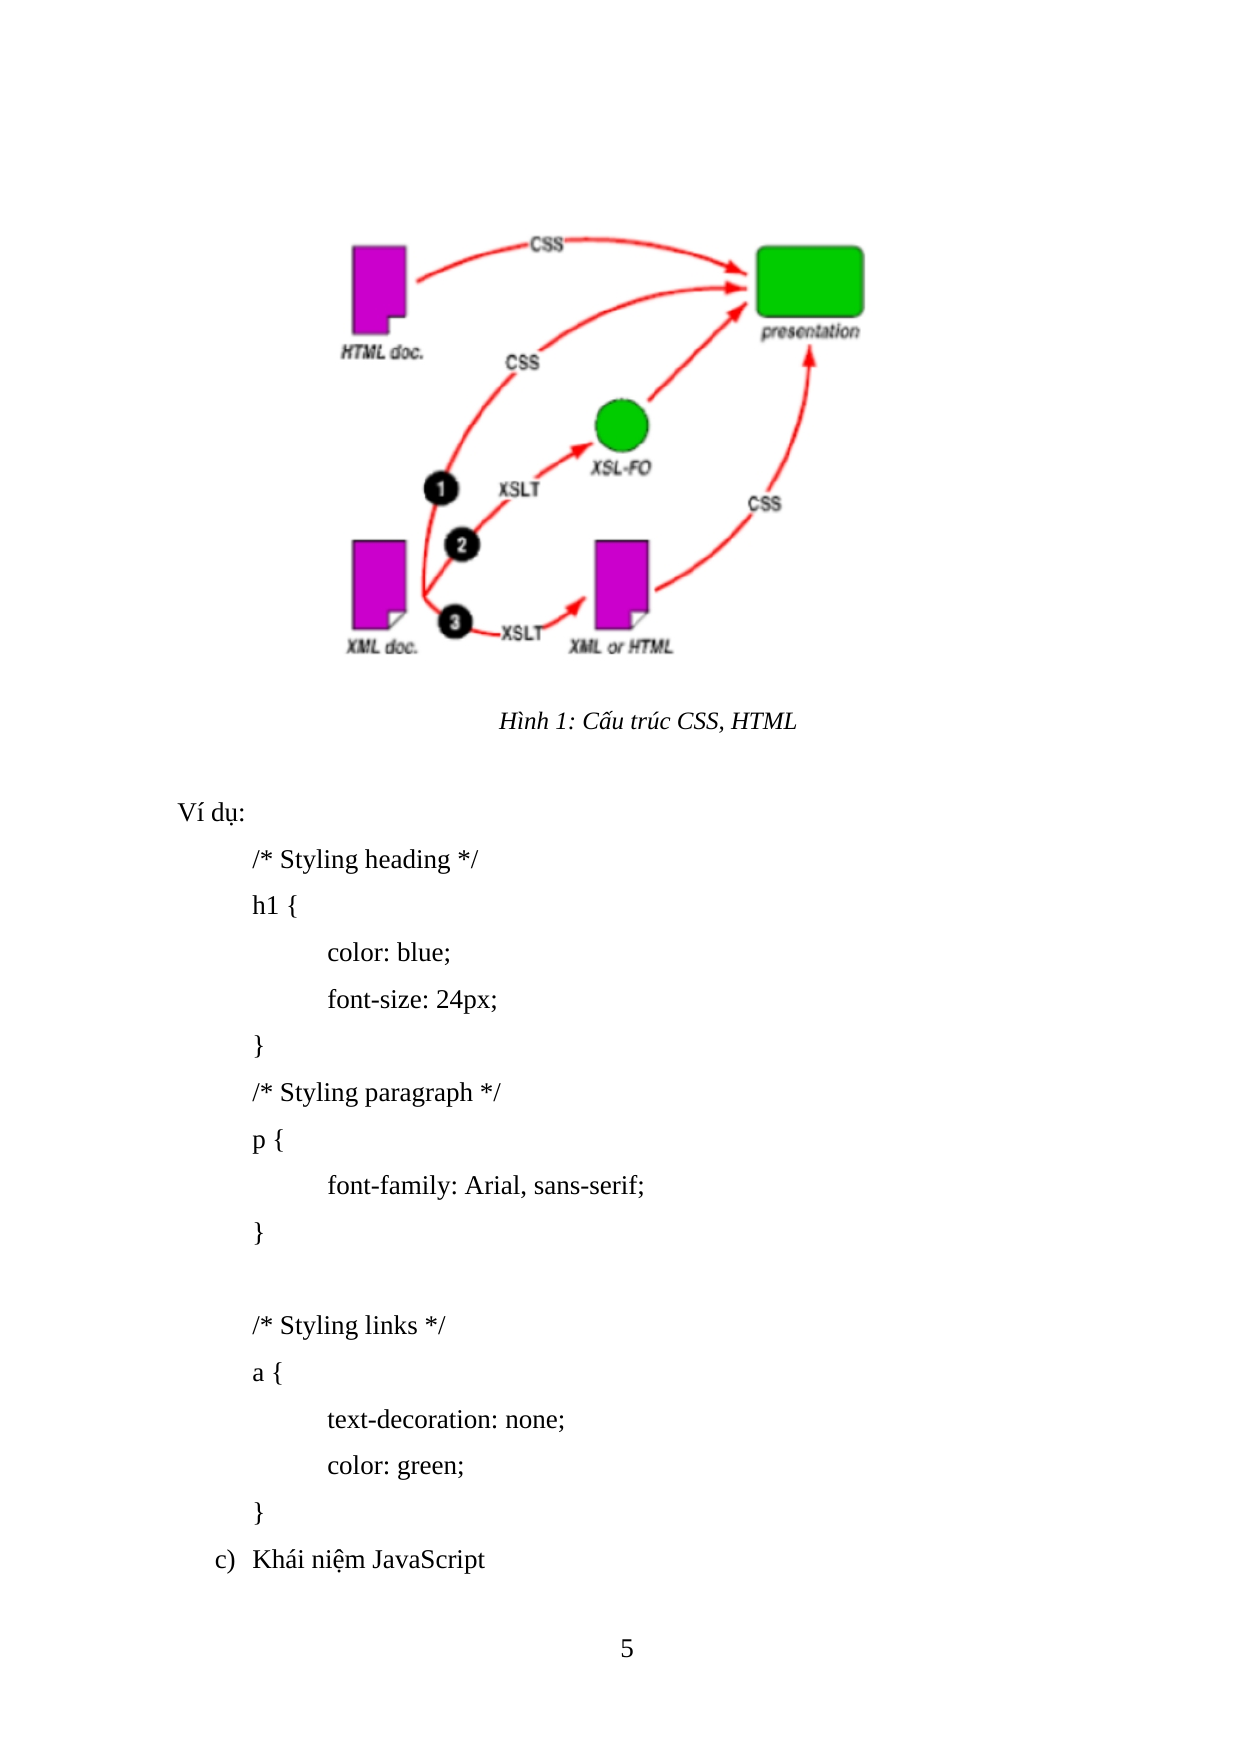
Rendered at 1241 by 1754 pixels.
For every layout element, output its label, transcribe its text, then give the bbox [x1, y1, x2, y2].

text h1 { [177, 889, 1122, 921]
text p { [177, 1123, 1122, 1154]
text c) Khái niệm JavaScript [214, 1543, 1122, 1574]
text a { [177, 1356, 1122, 1387]
text text-decoration: none; [177, 1403, 1122, 1434]
text Ví dụ: [177, 796, 1122, 827]
text /* Styling links */ [177, 1309, 1122, 1341]
text } [177, 1029, 1122, 1061]
text font-family: Arial, sans-serif; [177, 1169, 1122, 1201]
text font-size: 24px; [177, 983, 1122, 1014]
picture [252, 121, 924, 691]
text } [177, 1496, 1122, 1527]
text } [177, 1216, 1122, 1247]
text /* Styling paragraph */ [252, 1076, 1122, 1107]
text color: blue; [177, 936, 1122, 967]
text /* Styling heading */ [177, 843, 1122, 874]
text Hình 1: Cấu trúc CSS, HTML [177, 706, 1122, 735]
text color: green; [177, 1449, 1122, 1481]
